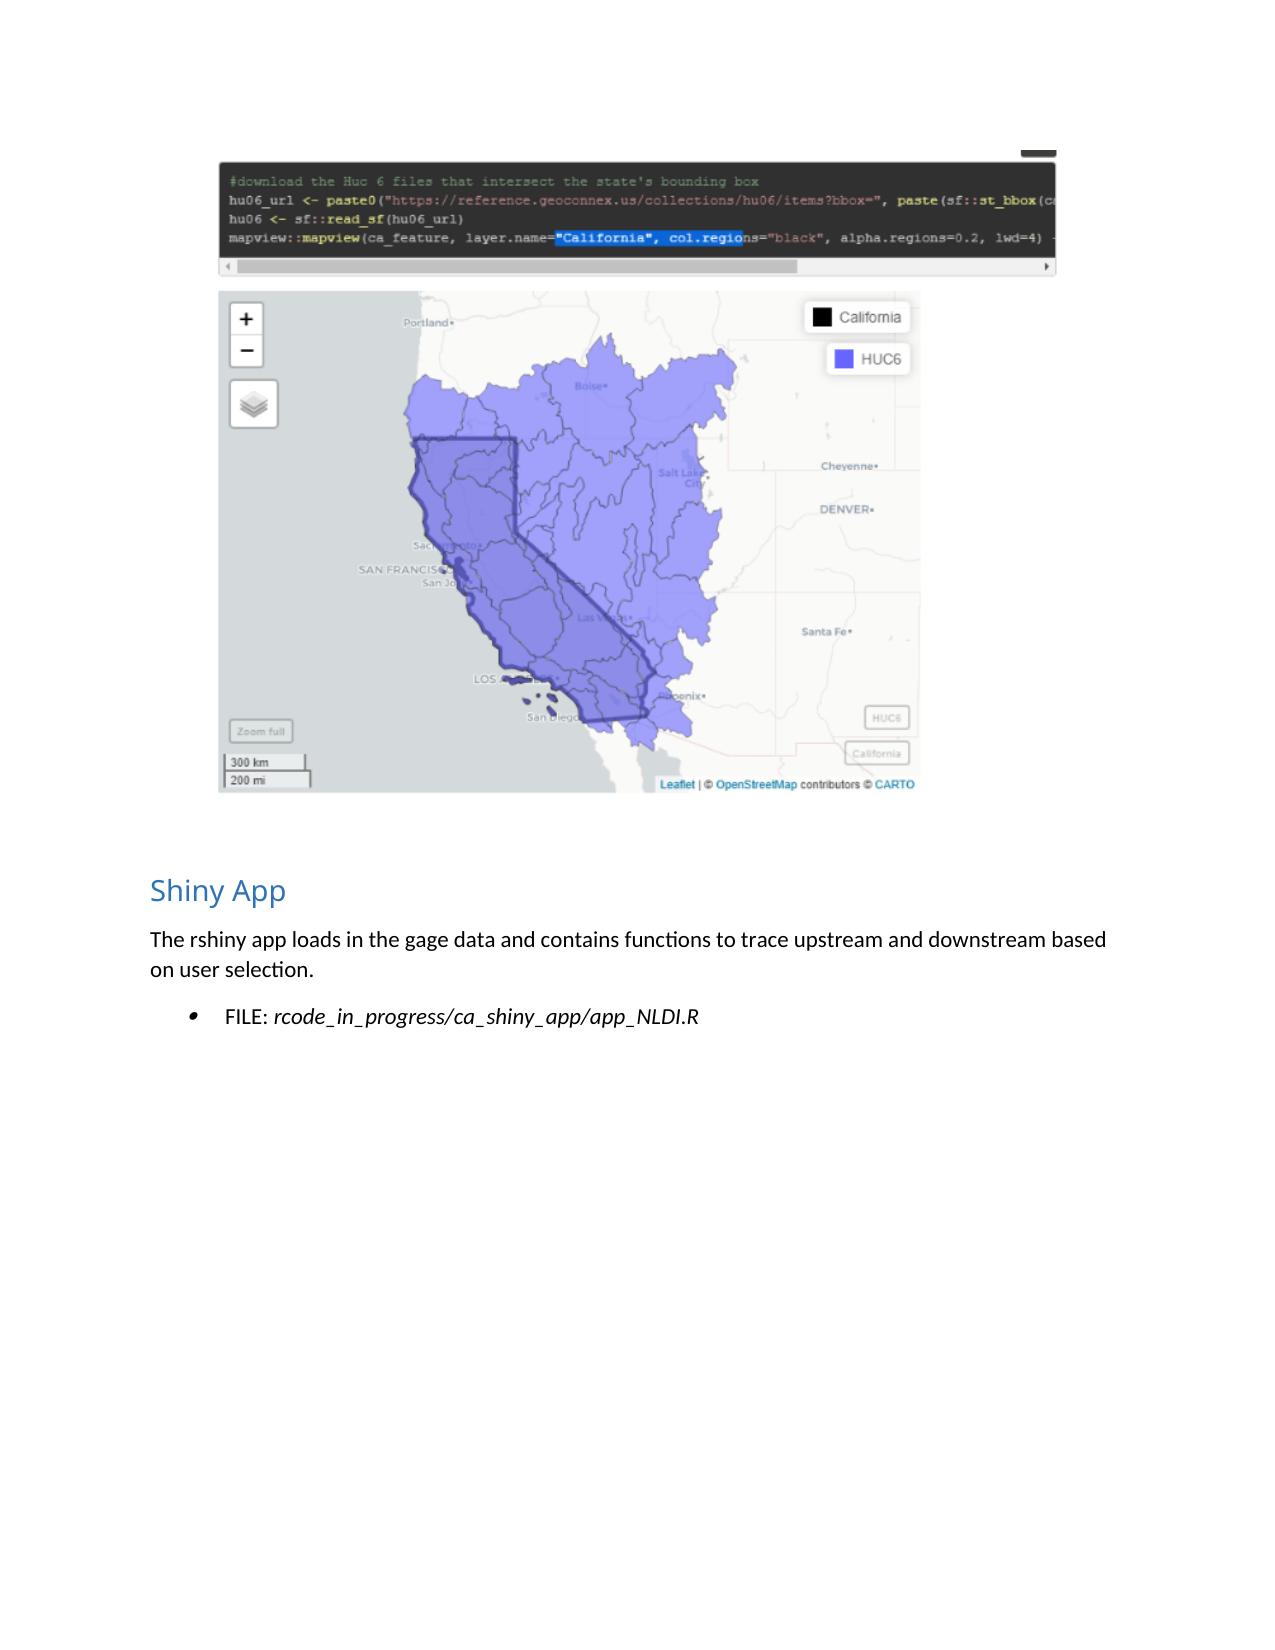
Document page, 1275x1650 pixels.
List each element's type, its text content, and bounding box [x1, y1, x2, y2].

subtitle Shiny App [150, 870, 1125, 910]
text The rshiny app loads in the gage data and contains functions to trace upstream and downstream based on user selection. [150, 925, 1125, 984]
picture [207, 150, 1068, 796]
list FILE: rcode_in_progress/ca_shiny_app/app_NLDI.R [187, 1002, 1125, 1031]
